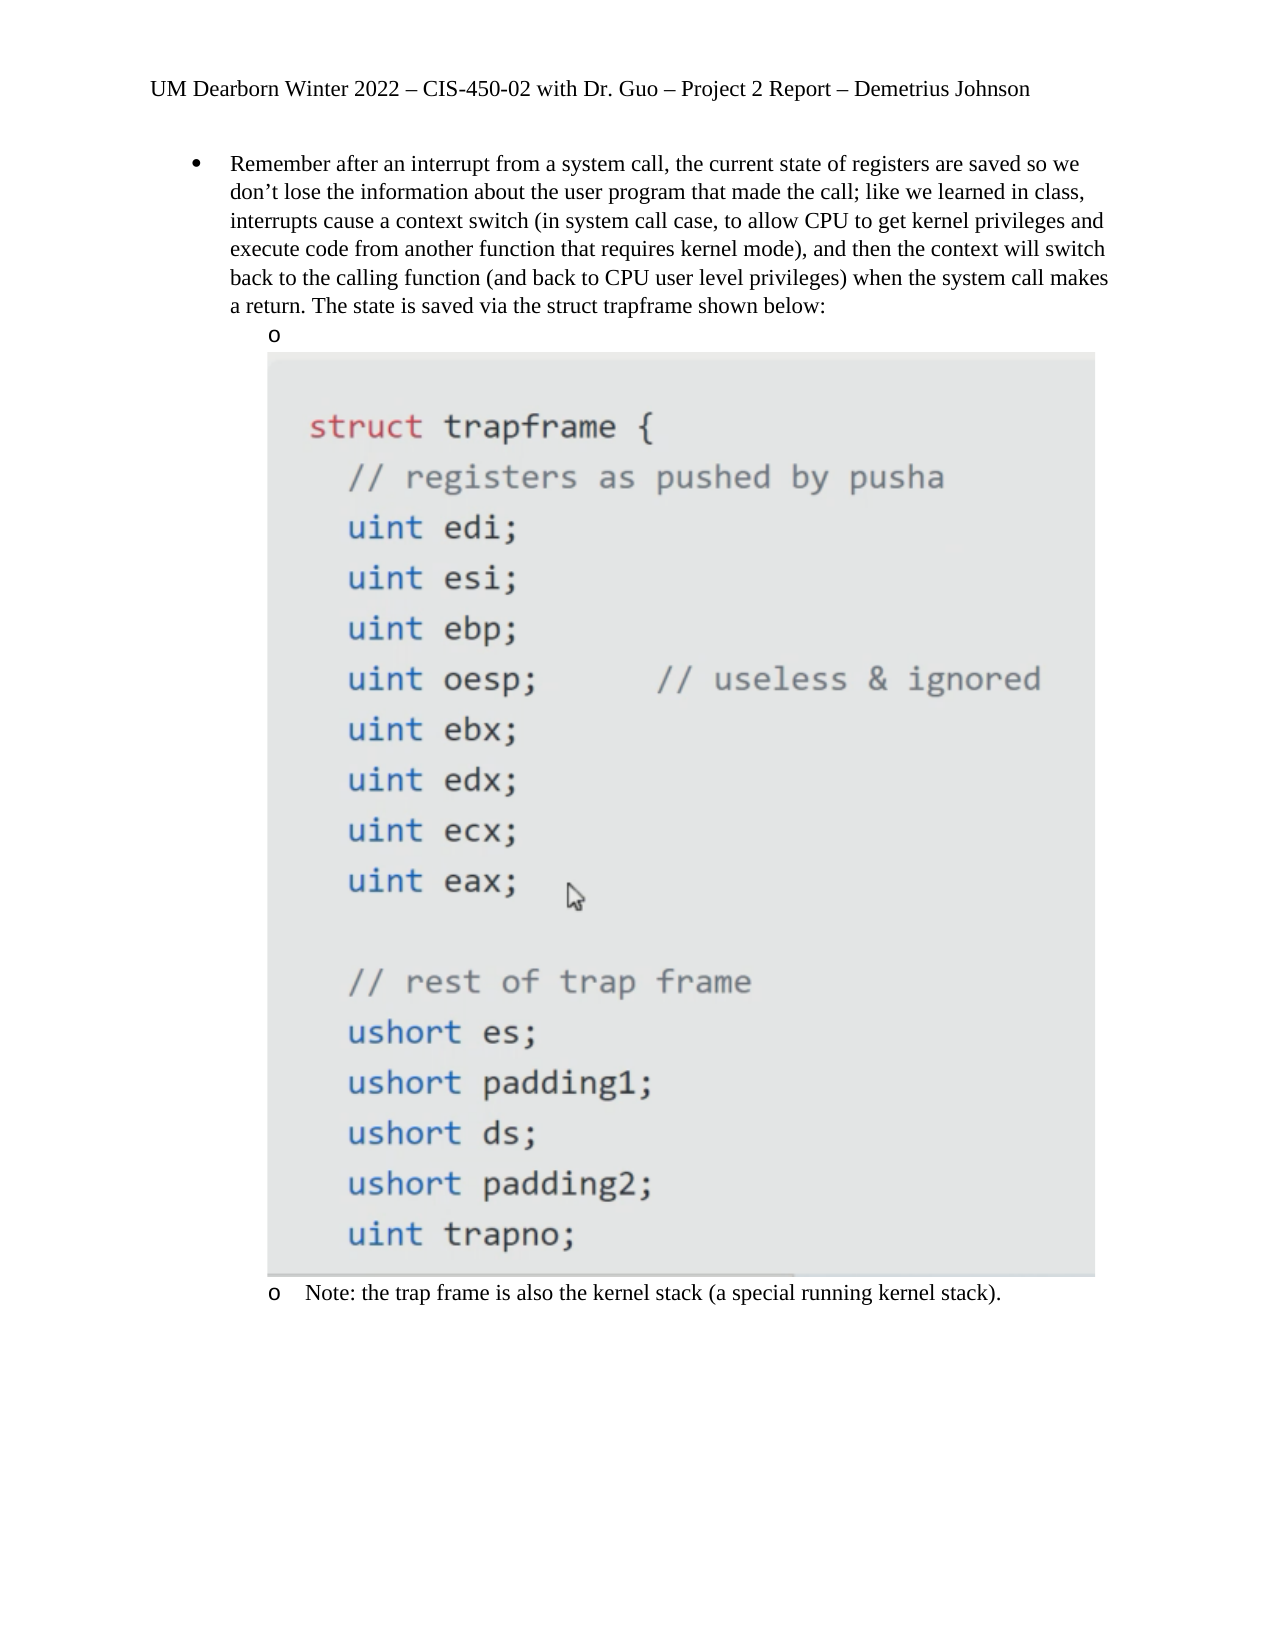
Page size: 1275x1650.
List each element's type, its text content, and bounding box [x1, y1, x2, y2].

list Remember after an interrupt from a system call, the current state of registers are saved so we don’t lose the information about the user program that made the call; like we learned in class, interrupts cause a context switch (in system call case, to allow CPU to get kernel privileges and execute code from another function that requires kernel mode), and then the context will switch back to the calling function (and back to CPU user level privileges) when the system call makes a return. The state is saved via the struct trapframe shown below: [192, 150, 1125, 318]
list Note: the trap frame is also the kernel stack (a special running kernel stack). [267, 1279, 1125, 1307]
picture [267, 352, 1096, 1277]
